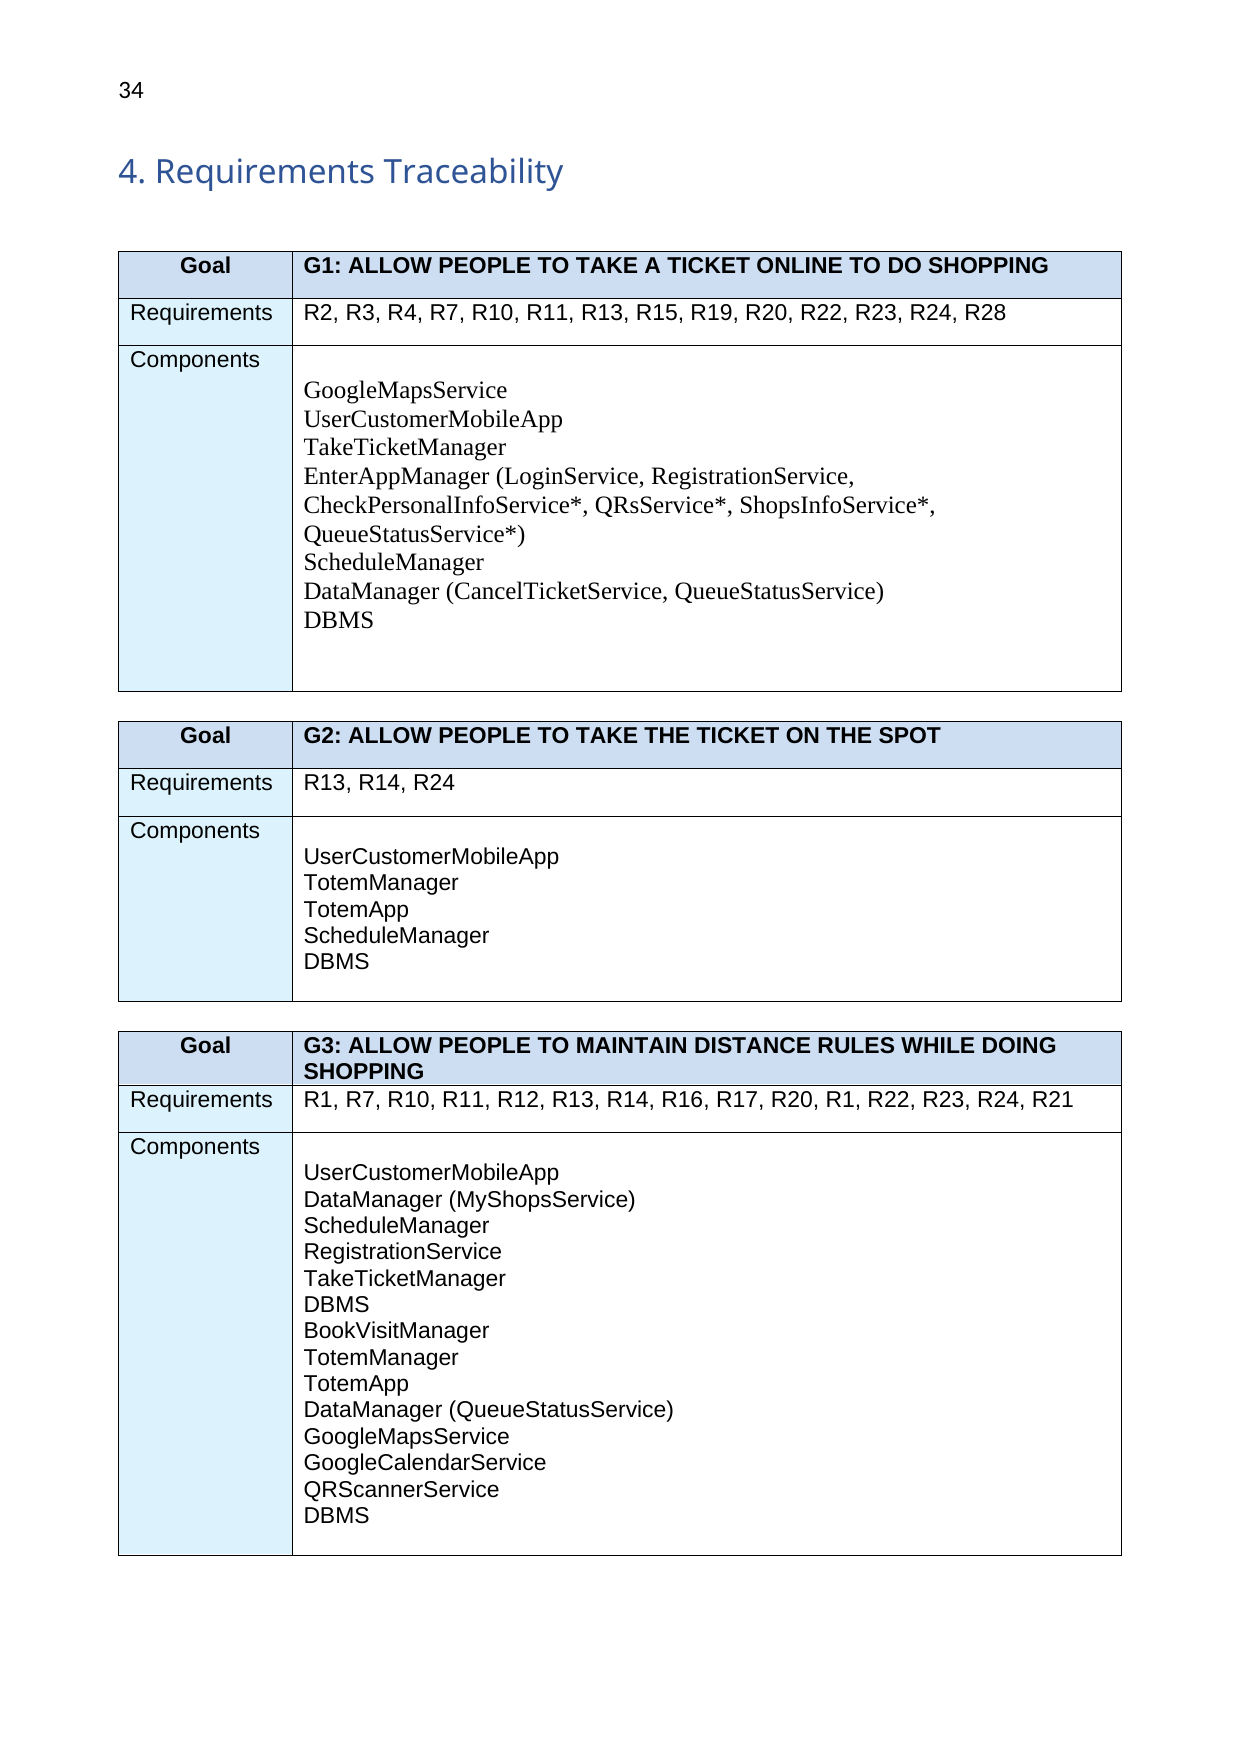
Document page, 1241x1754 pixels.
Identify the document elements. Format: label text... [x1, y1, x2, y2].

table_cell Components [119, 817, 292, 1001]
table_cell Components [119, 1133, 292, 1554]
table_cell Requirements [119, 769, 292, 816]
table_header G2: ALLOW PEOPLE TO TAKE THE TICKET ON THE SPOT [293, 722, 1121, 768]
table_cell Components [119, 346, 292, 691]
table_header G1: allow people to take a ticket online to do shopping [293, 252, 1121, 298]
table_header Goal [119, 722, 292, 768]
table_cell Requirements [119, 299, 292, 345]
table_cell R2, R3, R4, R7, R10, R11, R13, R15, R19, R20, R22, R23, R24, R28 [293, 299, 1121, 345]
table_cell R13, R14, R24 [293, 769, 1121, 816]
table_header Goal [119, 252, 292, 298]
table_header G3: ALLOW PEOPLE TO MAINTAIN DISTANCE RULES WHILE DOING SHOPPING [293, 1032, 1121, 1084]
table_cell GoogleMapsService UserCustomerMobileApp TakeTicketManager EnterAppManager (LoginService, RegistrationService, CheckPersonalInfoService*, QRsService*, ShopsInfoService*, QueueStatusService*) ScheduleManager DataManager (CancelTicketService, QueueStatusService) DBMS [293, 346, 1121, 691]
table_cell R1, R7, R10, R11, R12, R13, R14, R16, R17, R20, R1, R22, R23, R24, R21 [293, 1086, 1121, 1132]
table_cell Requirements [119, 1086, 292, 1132]
table_cell UserCustomerMobileApp DataManager (MyShopsService) ScheduleManager RegistrationService TakeTicketManager DBMS BookVisitManager TotemManager TotemApp DataManager (QueueStatusService) GoogleMapsService GoogleCalendarService QRScannerService DBMS [293, 1133, 1121, 1554]
table_cell UserCustomerMobileApp TotemManager TotemApp ScheduleManager DBMS [293, 817, 1121, 1001]
table_header Goal [119, 1032, 292, 1084]
subtitle 4. Requirements Traceability [118, 148, 1122, 193]
